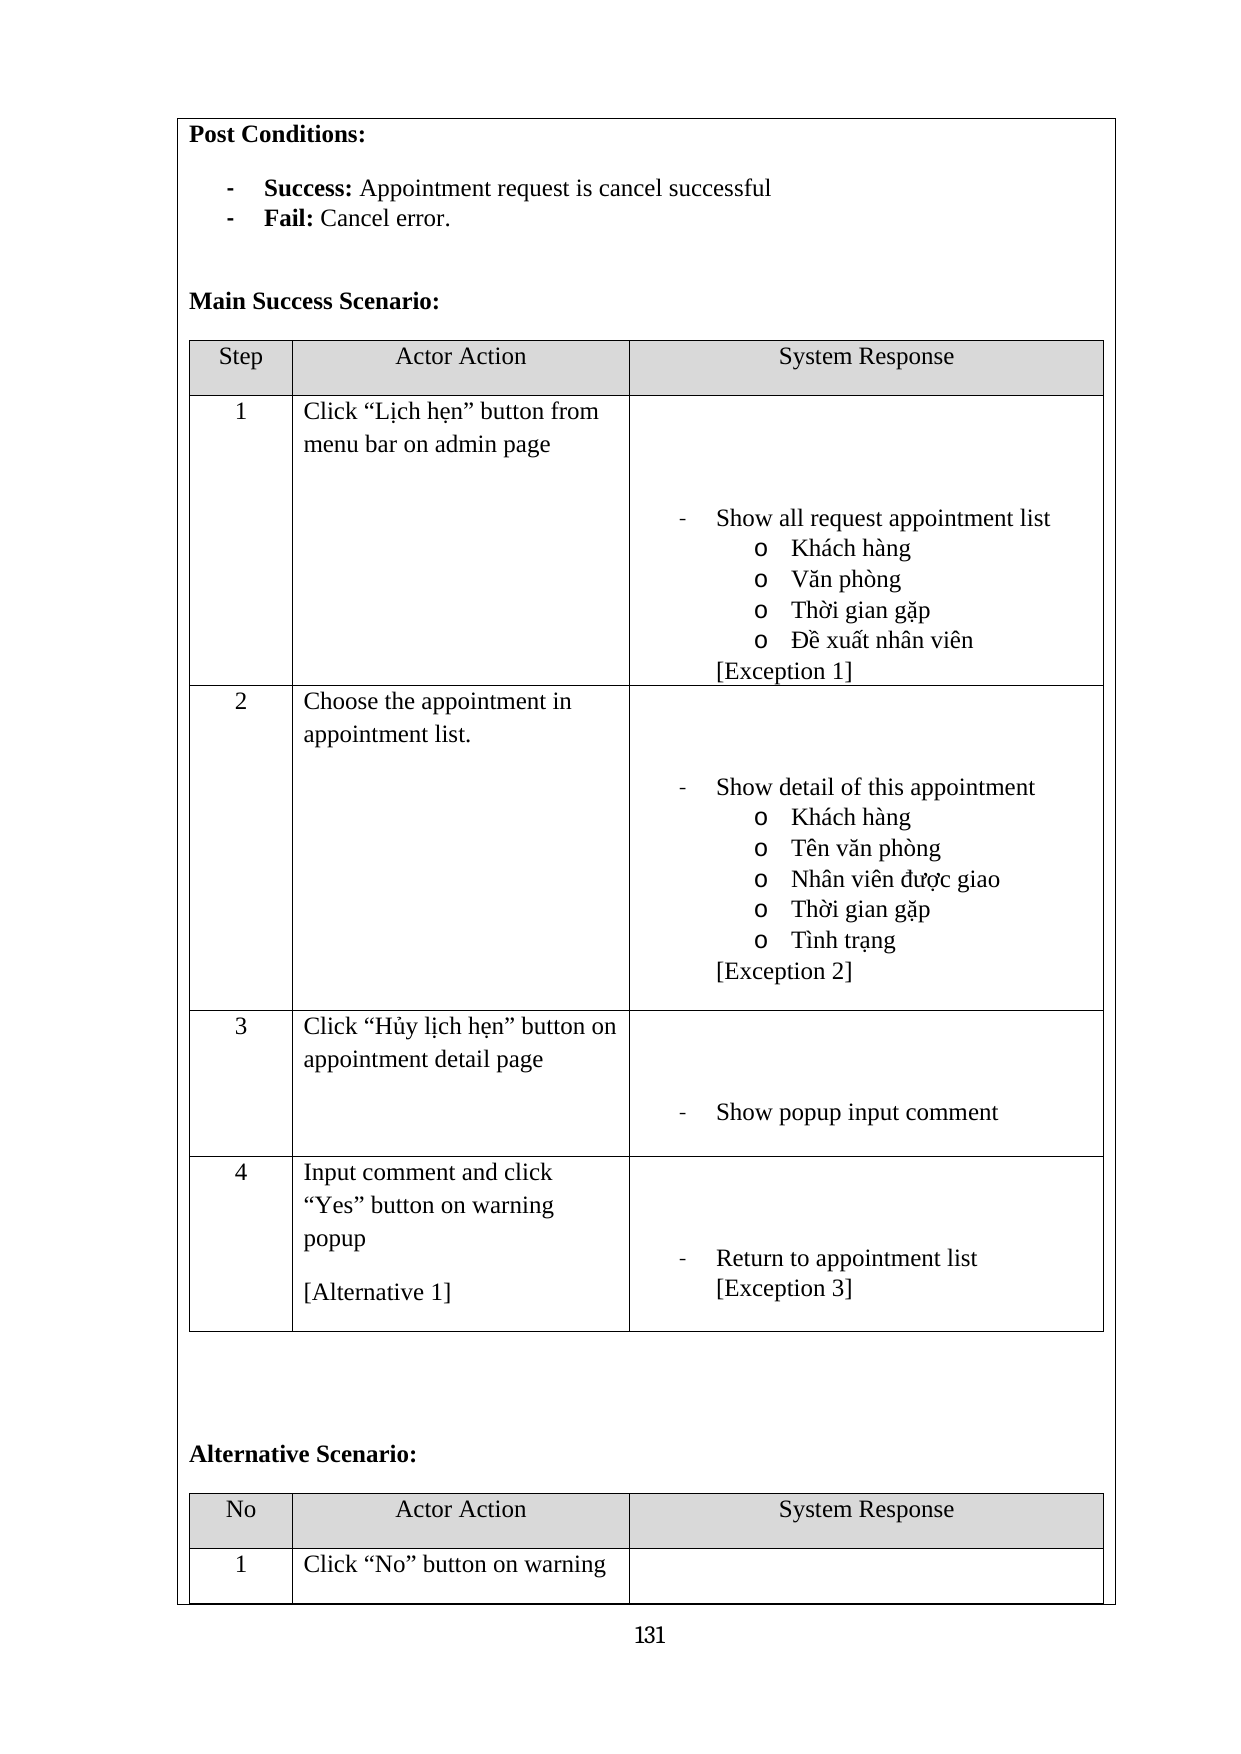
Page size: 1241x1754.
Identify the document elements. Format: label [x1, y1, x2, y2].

table_cell [178, 119, 1115, 1604]
